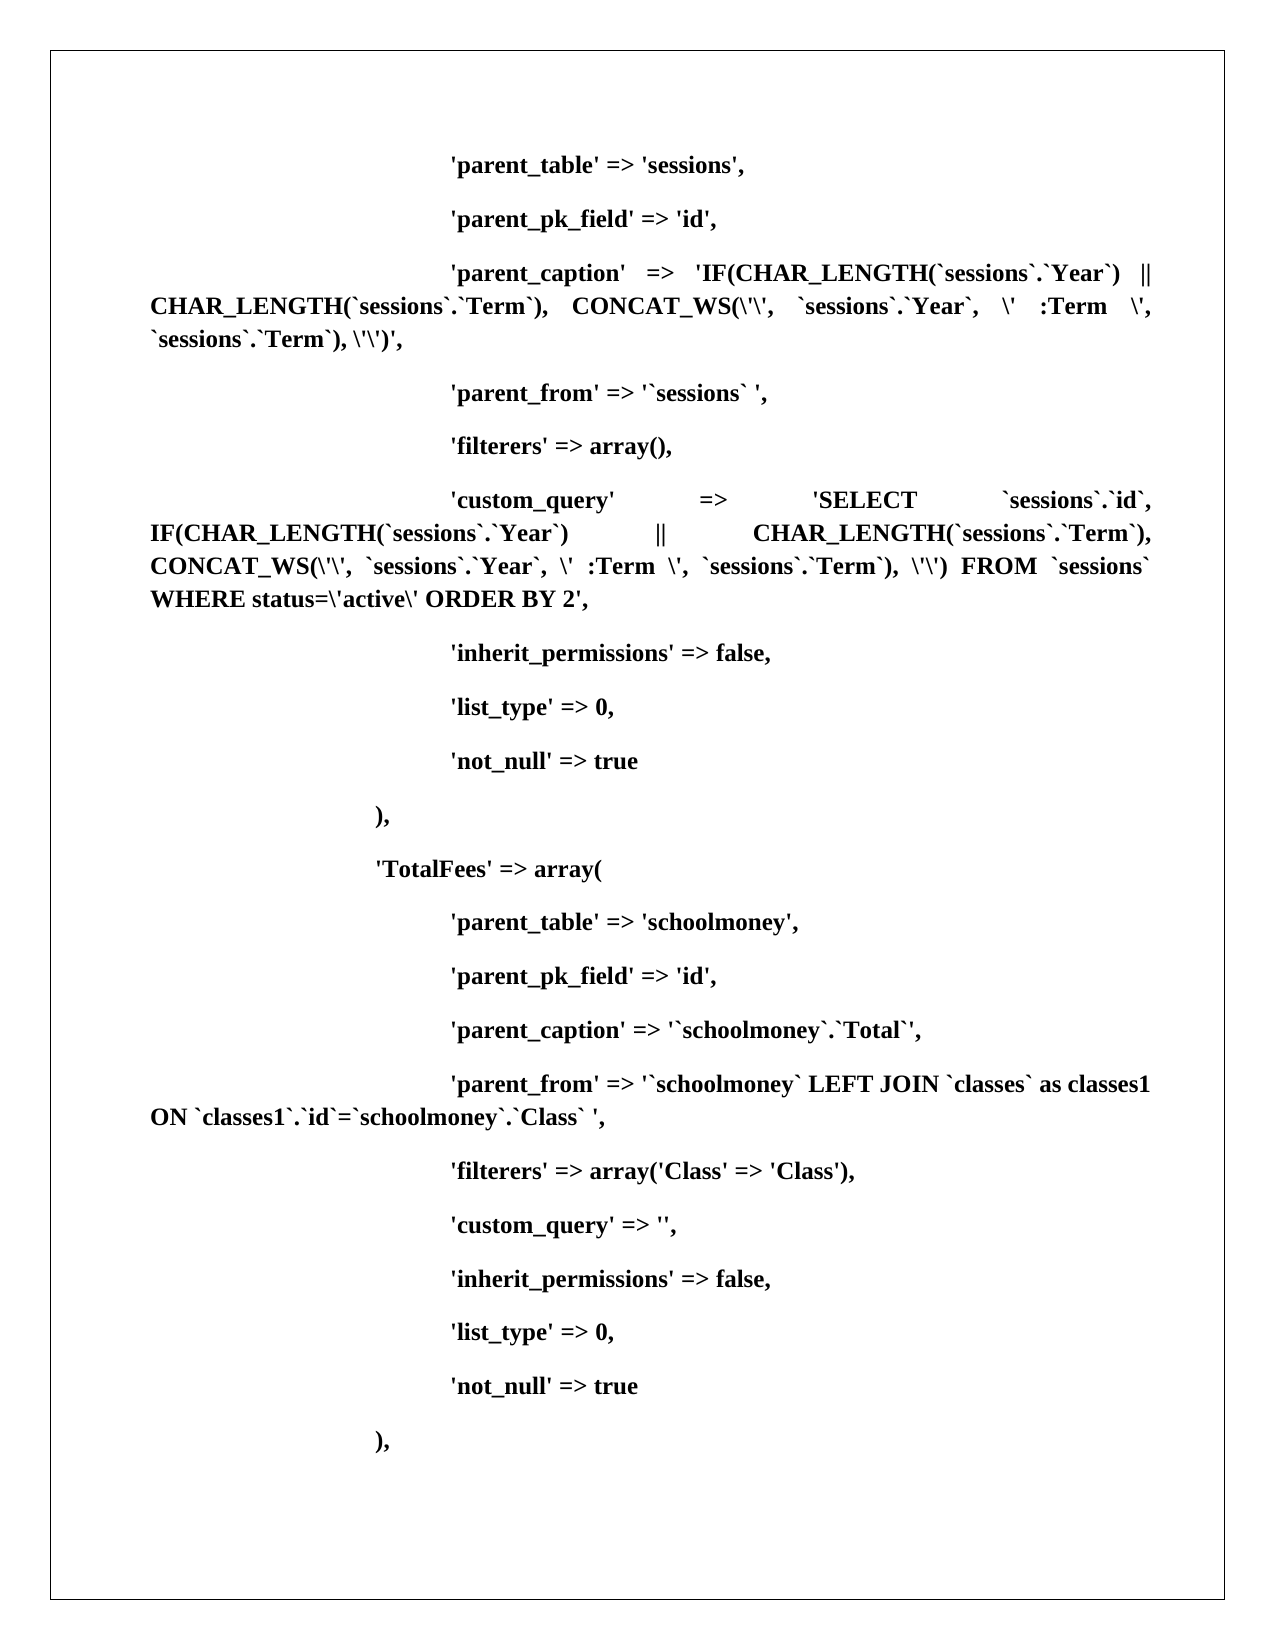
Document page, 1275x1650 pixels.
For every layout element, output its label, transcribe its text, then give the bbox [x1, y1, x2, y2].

text ), [150, 1425, 1152, 1454]
text 'inherit_permissions' => false, [150, 638, 1152, 667]
text 'parent_pk_field' => 'id', [150, 961, 1152, 990]
text 'TotalFees' => array( [150, 854, 1152, 882]
text ), [150, 800, 1152, 828]
text 'parent_table' => 'sessions', [150, 150, 1152, 179]
text 'parent_table' => 'schoolmoney', [150, 907, 1152, 936]
text 'list_type' => 0, [150, 1317, 1152, 1346]
text 'parent_from' => '`schoolmoney` LEFT JOIN `classes` as classes1 ON `classes1`.`id`=`schoolmoney`.`Class` ', [150, 1069, 1152, 1131]
text 'not_null' => true [150, 746, 1152, 775]
text 'parent_caption' => '`schoolmoney`.`Total`', [150, 1015, 1152, 1044]
text 'inherit_permissions' => false, [150, 1264, 1152, 1292]
text 'filterers' => array('Class' => 'Class'), [150, 1156, 1152, 1185]
text 'parent_caption' => 'IF(CHAR_LENGTH(`sessions`.`Year`) || CHAR_LENGTH(`sessions`.`Term`), CONCAT_WS(\'\', `sessions`.`Year`, \' :Term \', `sessions`.`Term`), \'\')', [150, 258, 1152, 352]
text 'custom_query' => '', [150, 1210, 1152, 1238]
text 'filterers' => array(), [150, 431, 1152, 460]
text 'not_null' => true [150, 1371, 1152, 1400]
text 'list_type' => 0, [150, 692, 1152, 721]
text 'custom_query' => 'SELECT `sessions`.`id`, IF(CHAR_LENGTH(`sessions`.`Year`) || CHAR_LENGTH(`sessions`.`Term`), CONCAT_WS(\'\', `sessions`.`Year`, \' :Term \', `sessions`.`Term`), \'\') FROM `sessions` WHERE status=\'active\' ORDER BY 2', [150, 485, 1152, 613]
text 'parent_pk_field' => 'id', [150, 204, 1152, 233]
text 'parent_from' => '`sessions` ', [150, 378, 1152, 406]
